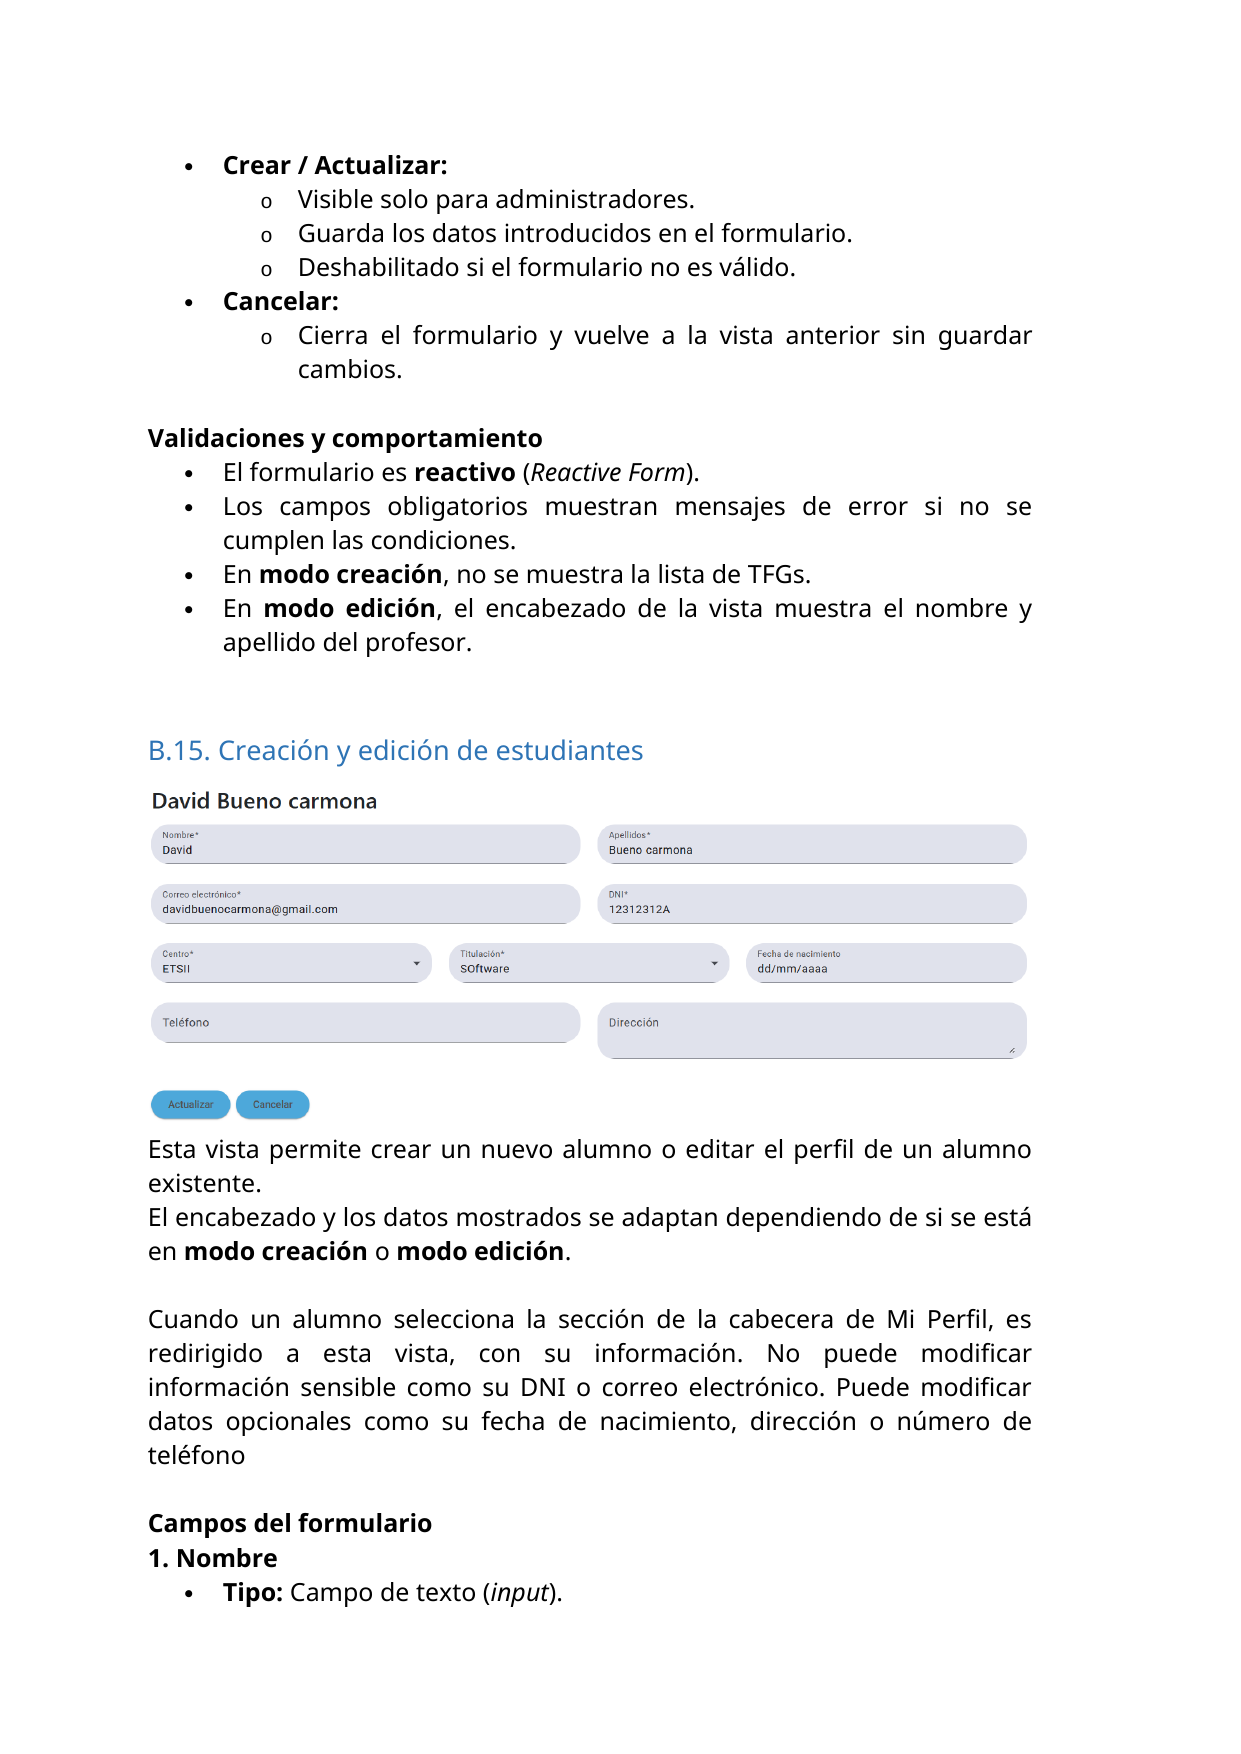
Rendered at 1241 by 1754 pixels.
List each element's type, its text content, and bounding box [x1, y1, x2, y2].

list Deshabilitado si el formulario no es válido. [260, 250, 1033, 284]
list En modo creación, no se muestra la lista de TFGs. [185, 556, 1033, 591]
text Esta vista permite crear un nuevo alumno o editar el perfil de un alumno existente. El encabezado y los datos mostrados se adaptan dependiendo de si se está en modo creación o modo edición. [148, 1132, 1033, 1268]
list Guarda los datos introducidos en el formulario. [260, 216, 1033, 250]
text Creación y edición de estudiantes [148, 731, 1033, 768]
list Cierra el formulario y vuelve a la vista anterior sin guardar cambios. [260, 318, 1033, 386]
list En modo edición, el encabezado de la vista muestra el nombre y apellido del profesor. [185, 591, 1033, 659]
list Cancelar: [185, 284, 1033, 318]
text Campos del formulario [148, 1506, 1033, 1540]
list Visible solo para administradores. [260, 182, 1033, 216]
picture [147, 780, 1033, 1132]
list Crear / Actualizar: [185, 148, 1033, 182]
text 1. Nombre [148, 1540, 1033, 1574]
list Tipo: Campo de texto (input). [185, 1574, 1033, 1608]
list El formulario es reactivo (Reactive Form). [185, 454, 1033, 488]
text Validaciones y comportamiento [148, 420, 1033, 454]
text Cuando un alumno selecciona la sección de la cabecera de Mi Perfil, es redirigido a esta vista, con su información. No puede modificar información sensible como su DNI o correo electrónico. Puede modificar datos opcionales como su fecha de nacimiento, dirección o número de teléfono [148, 1302, 1033, 1472]
list Los campos obligatorios muestran mensajes de error si no se cumplen las condiciones. [185, 488, 1033, 556]
